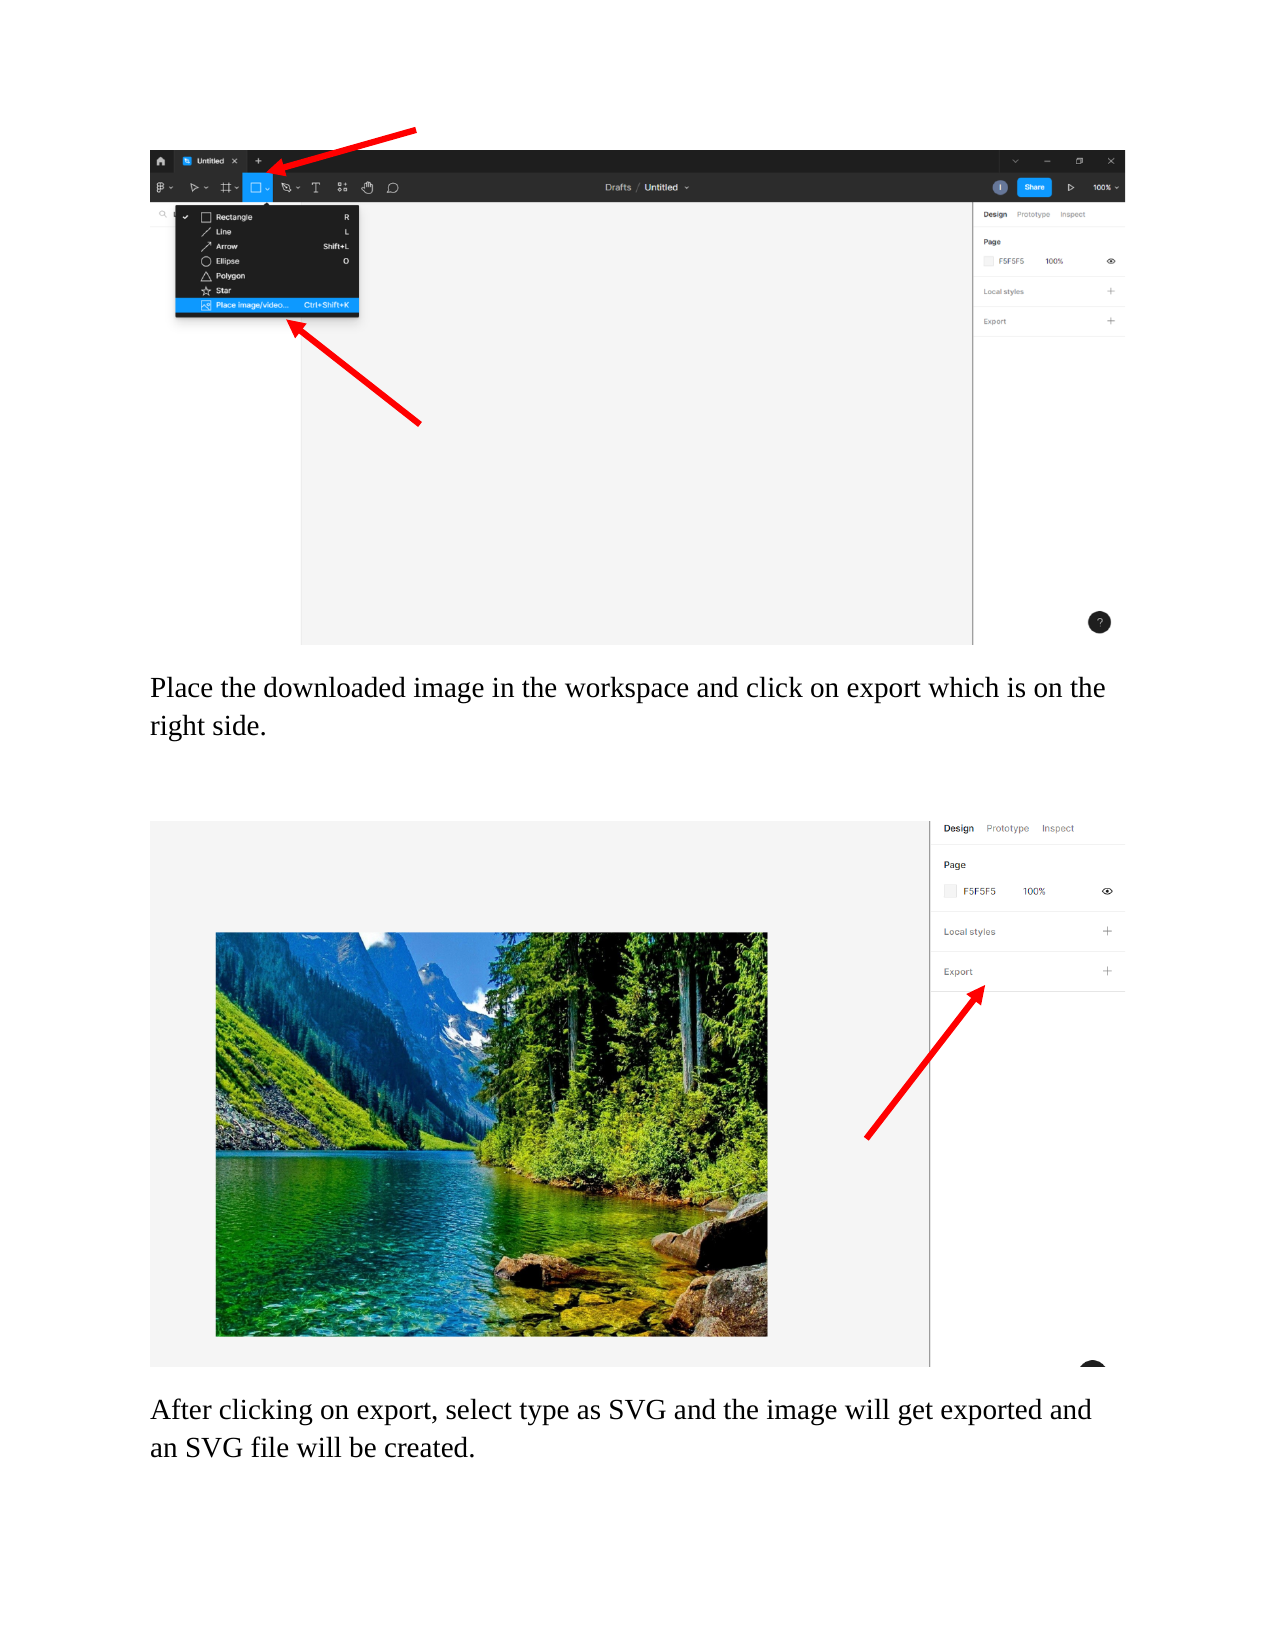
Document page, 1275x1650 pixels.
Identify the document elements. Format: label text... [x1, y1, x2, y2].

picture [150, 821, 1125, 1367]
picture [150, 150, 1126, 645]
text Place the downloaded image in the workspace and click on export which is on the right side. [150, 670, 1125, 742]
text After clicking on export, select type as SVG and the image will get exported and an SVG file will be created. [150, 1392, 1125, 1464]
